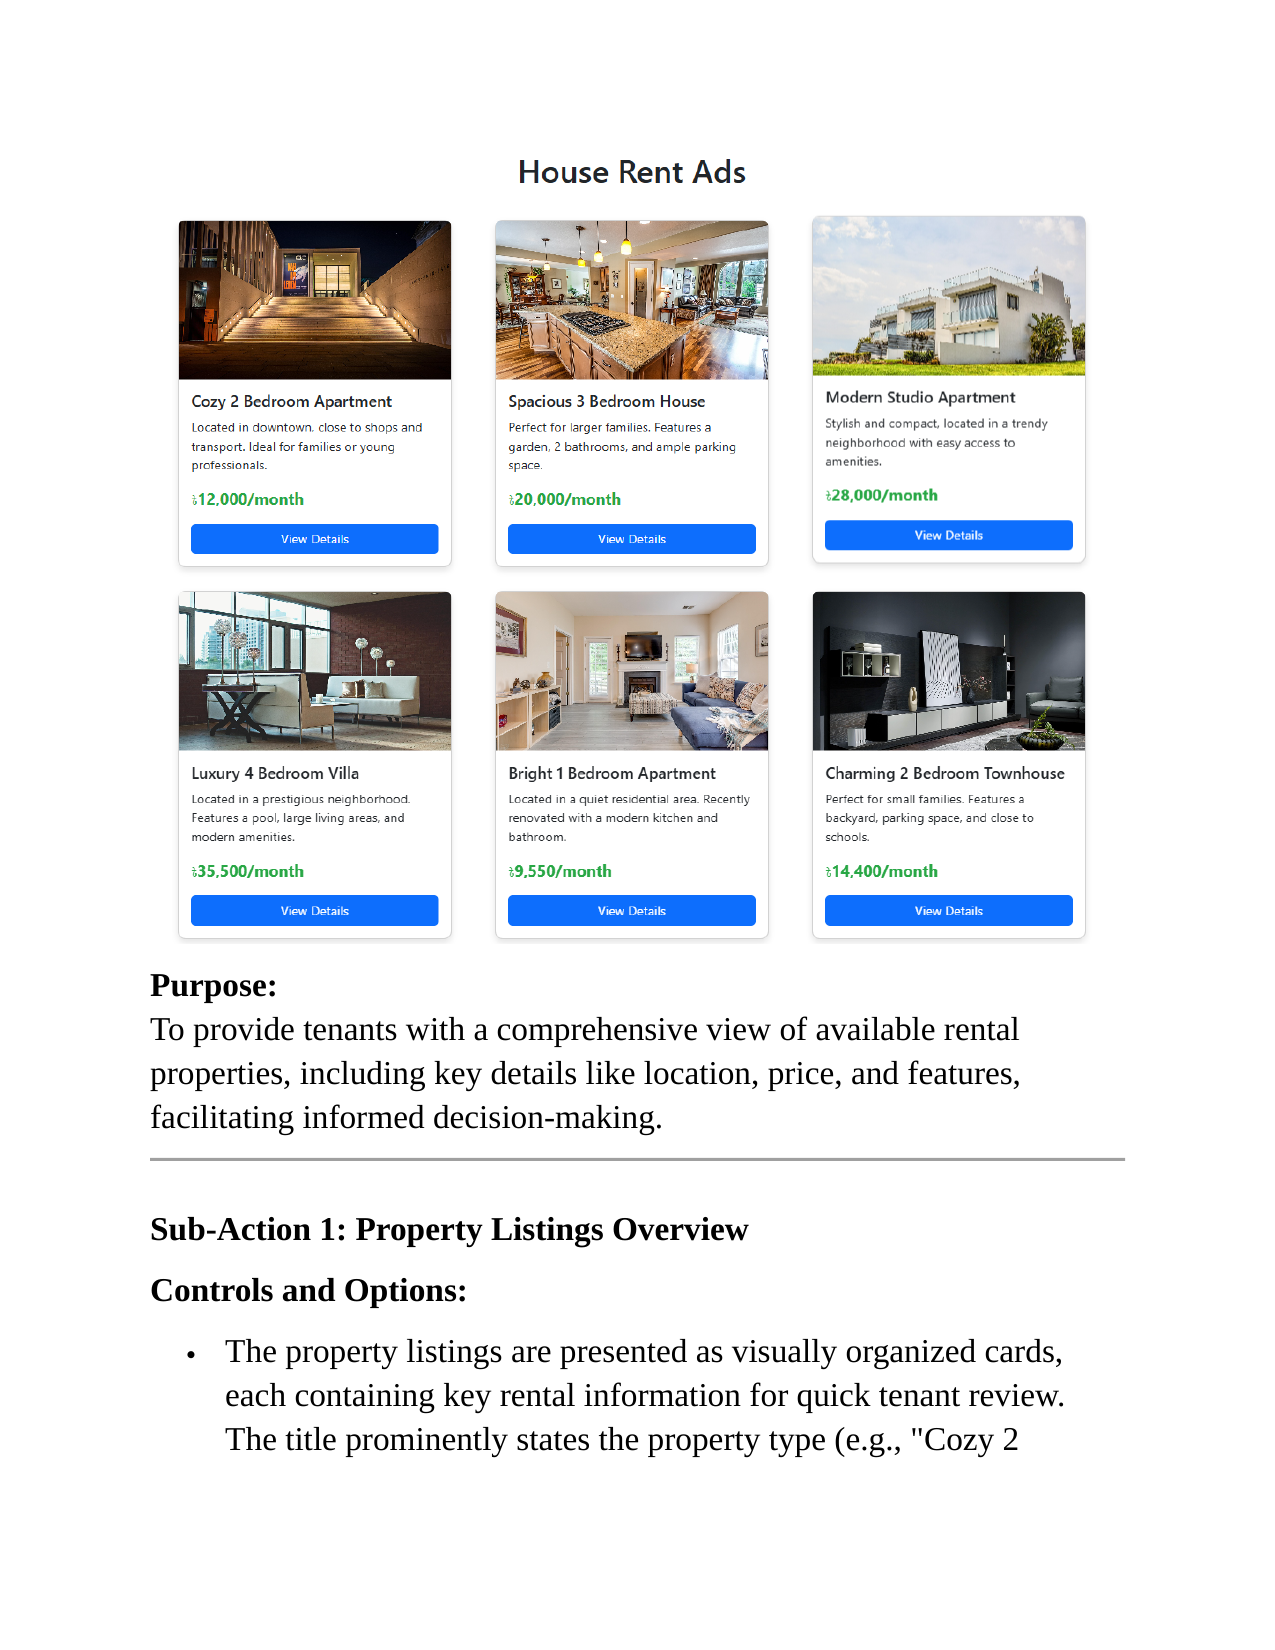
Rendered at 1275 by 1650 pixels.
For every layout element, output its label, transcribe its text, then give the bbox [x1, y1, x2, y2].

text Controls and Options: [150, 1270, 1125, 1308]
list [187, 1331, 1125, 1457]
picture [150, 150, 1125, 944]
text Sub-Action 1: Property Listings Overview [150, 1209, 1125, 1248]
text Purpose: To provide tenants with a comprehensive view of available rental properties, including key details like location, price, and features, facilitating informed decision-making. [150, 965, 1125, 1135]
